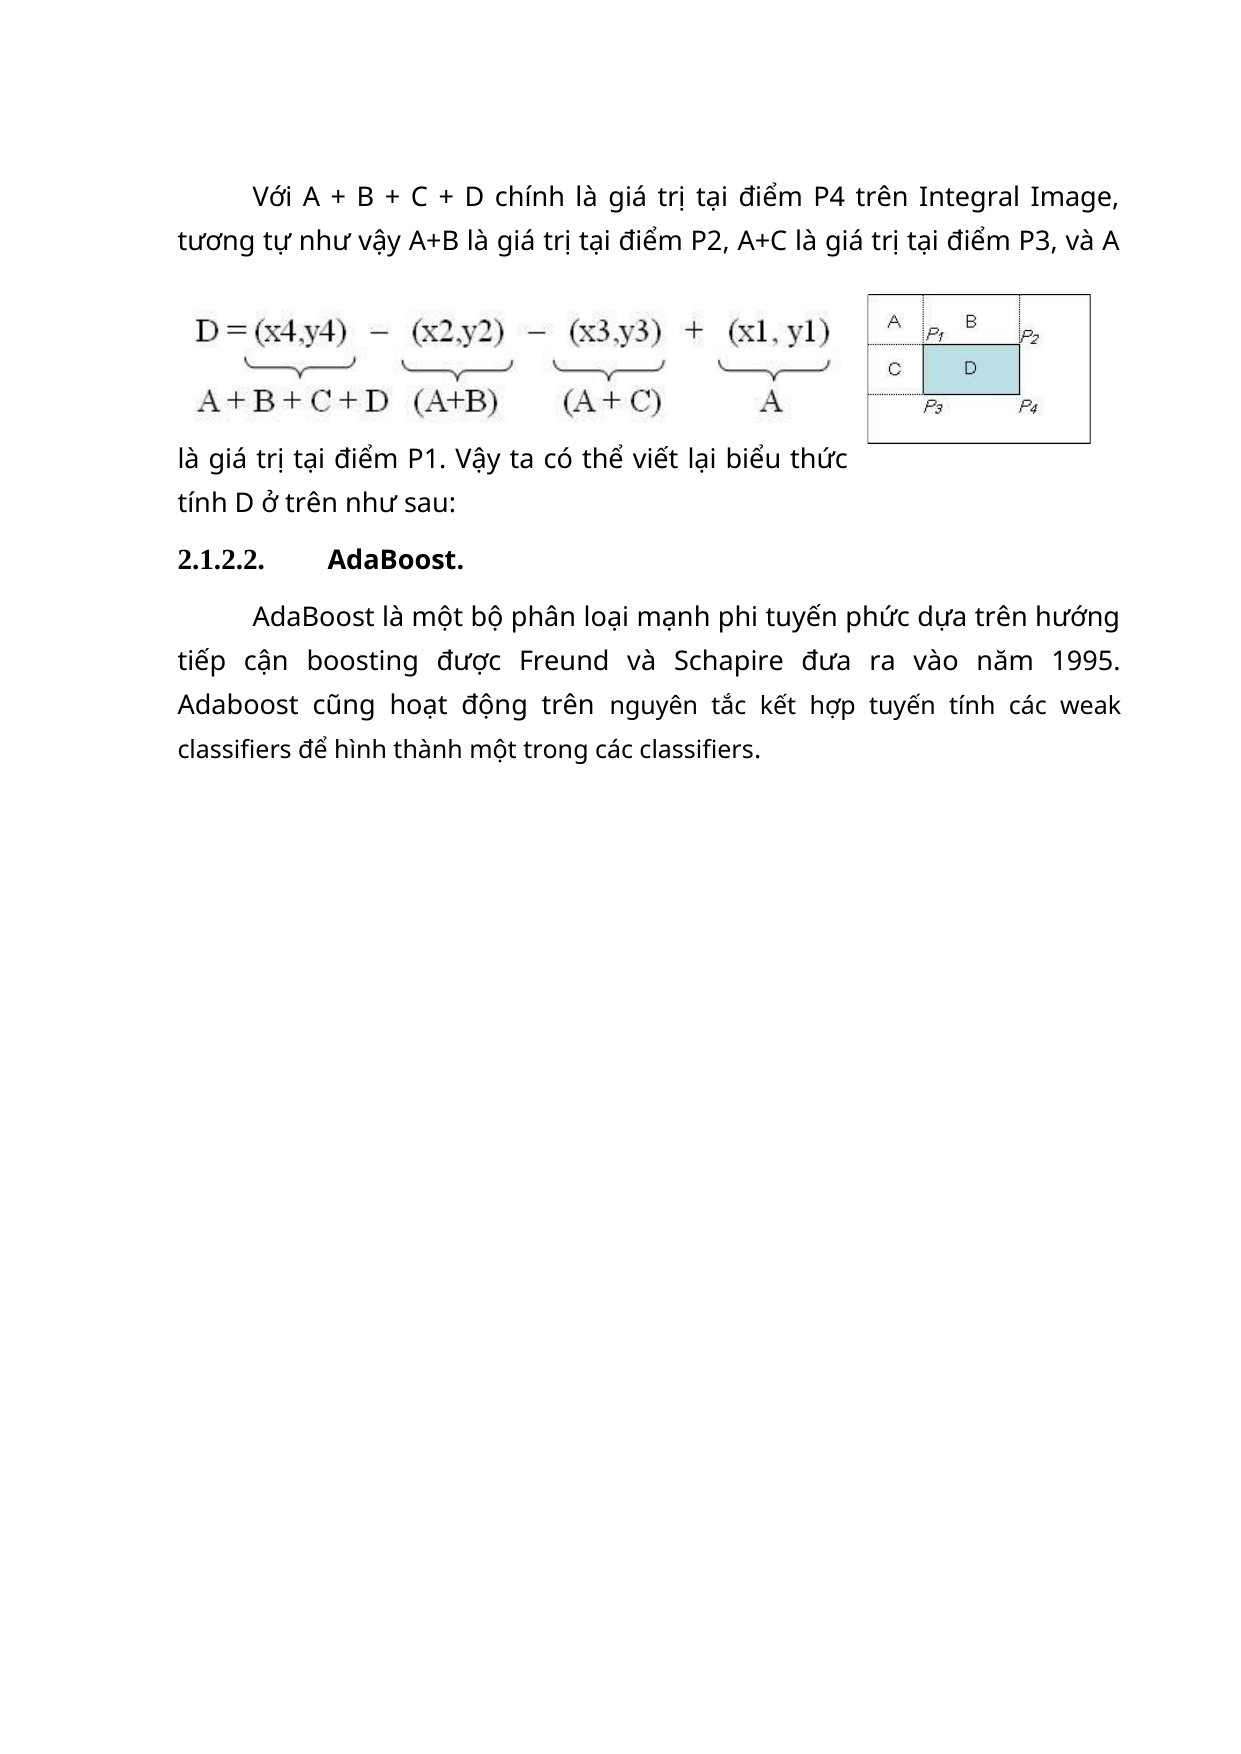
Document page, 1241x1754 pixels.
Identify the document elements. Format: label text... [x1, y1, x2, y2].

picture [867, 294, 1091, 444]
picture [181, 298, 851, 440]
text AdaBoost là một bộ phân loại mạnh phi tuyến phức dựa trên hướng tiếp cận boosting được Freund và Schapire đưa ra vào năm 1995. Adaboost cũng hoạt động trên nguyên tắc kết hợp tuyến tính các weak classifiers để hình thành một trong các classifiers. [177, 597, 1122, 766]
subtitle AdaBoost. [177, 540, 1122, 577]
